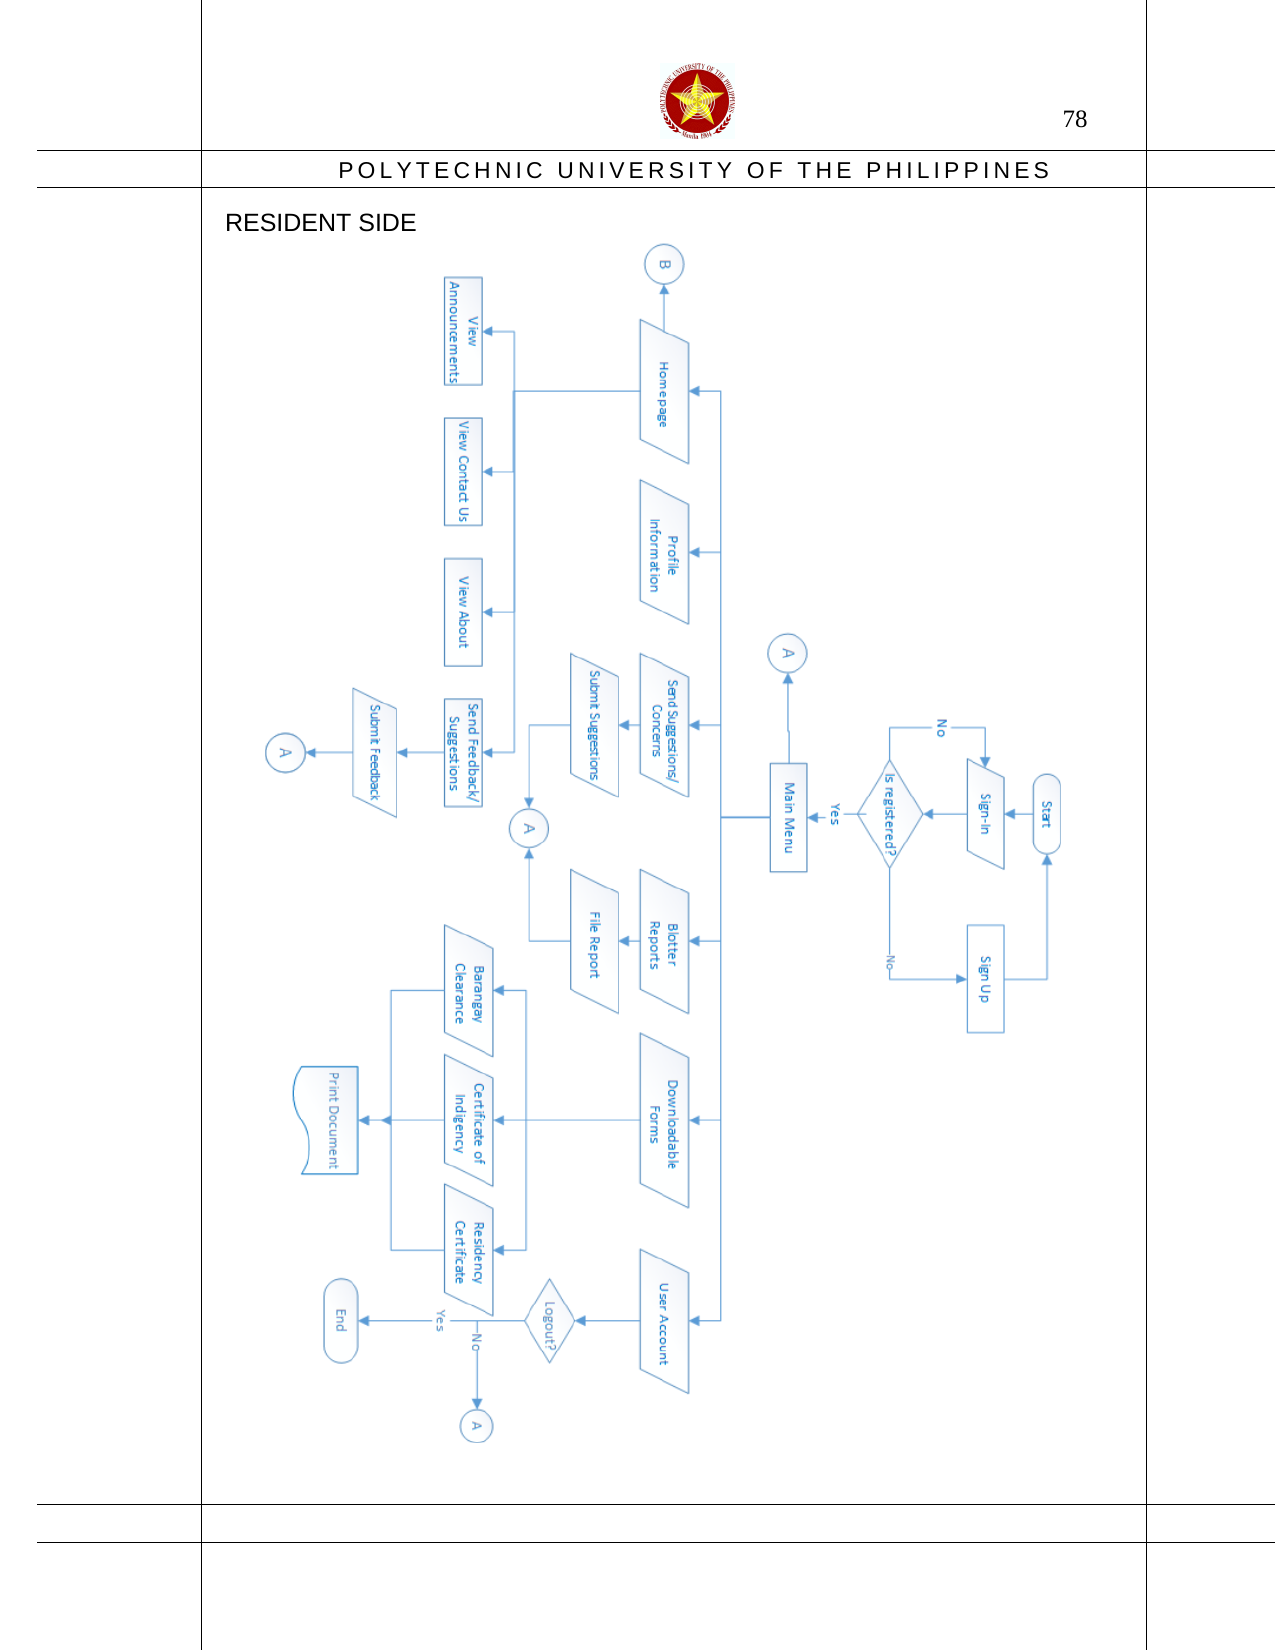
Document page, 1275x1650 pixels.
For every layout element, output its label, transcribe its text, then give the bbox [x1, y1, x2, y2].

picture [265, 244, 1061, 1443]
text RESIDENT SIDE [225, 207, 1125, 236]
picture [660, 63, 735, 139]
